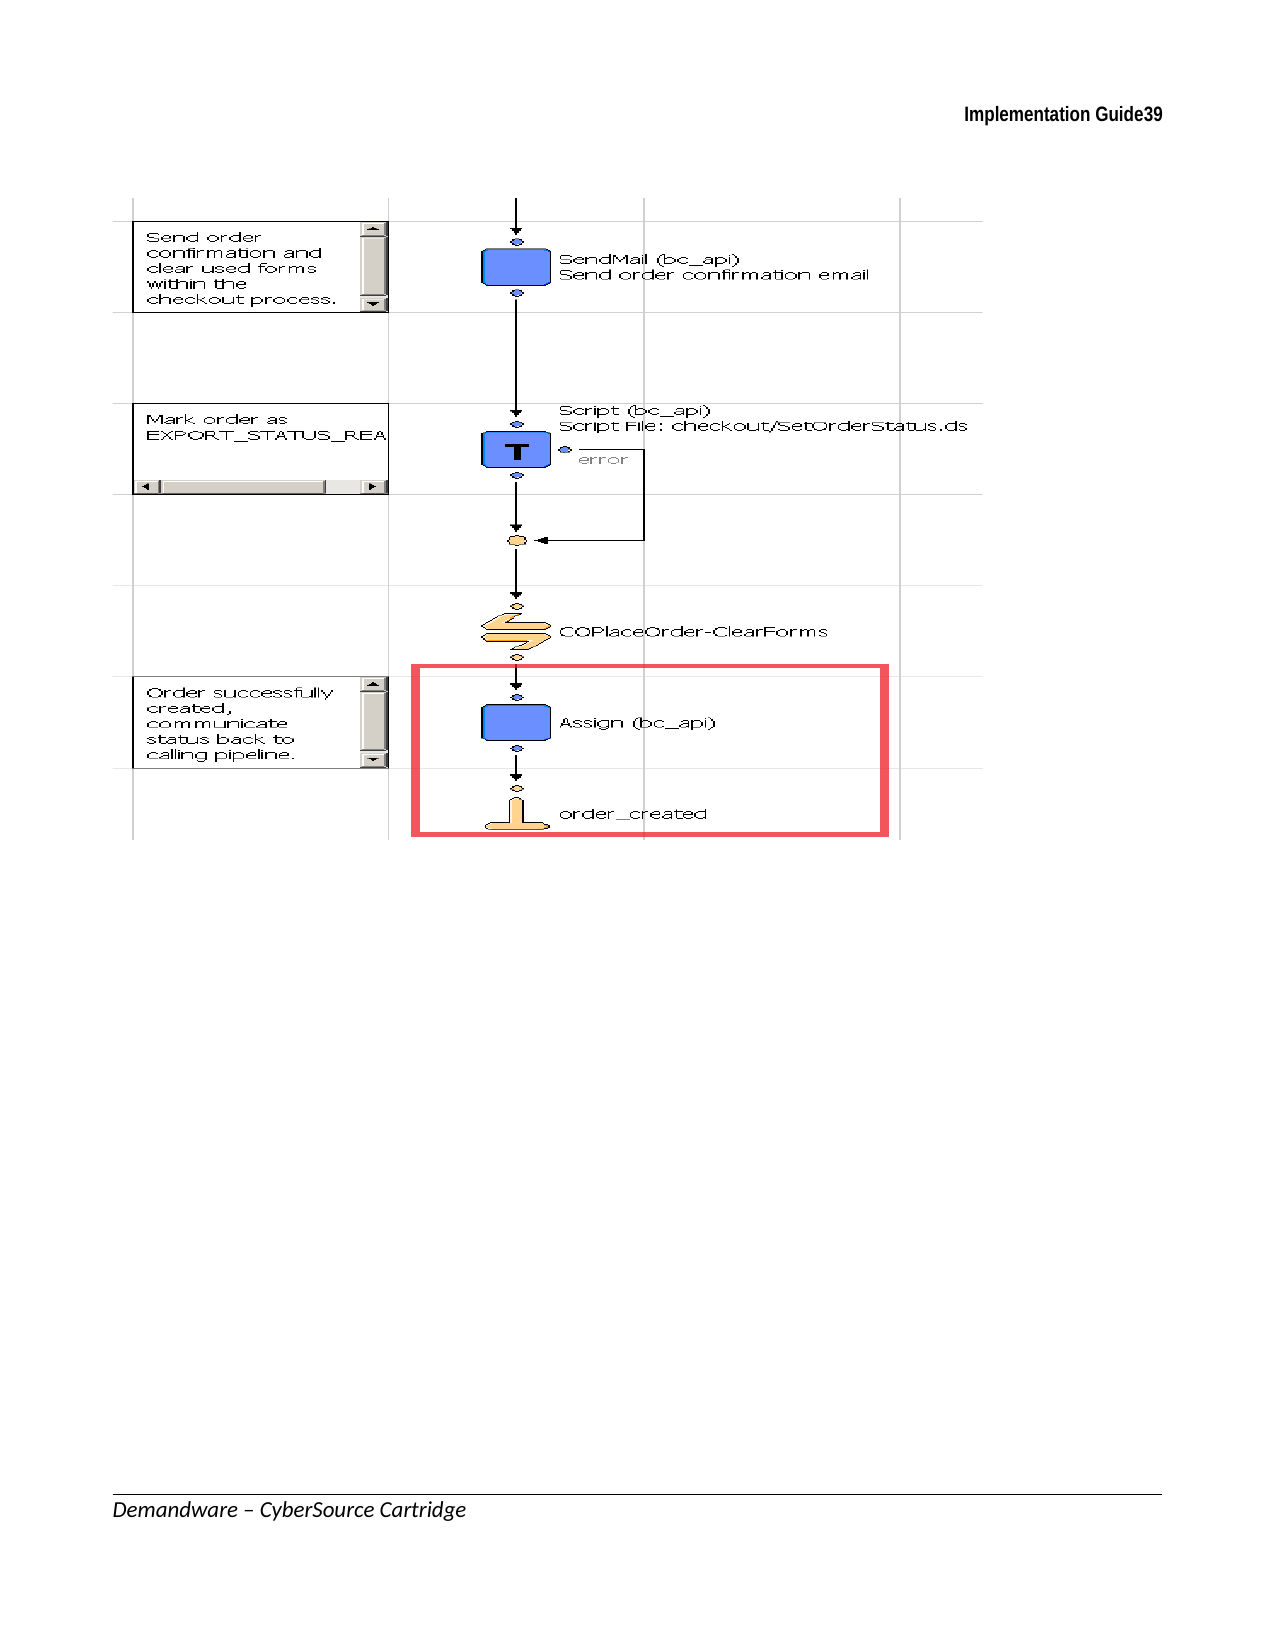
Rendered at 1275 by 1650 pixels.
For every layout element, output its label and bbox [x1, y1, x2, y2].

picture [112, 198, 983, 840]
